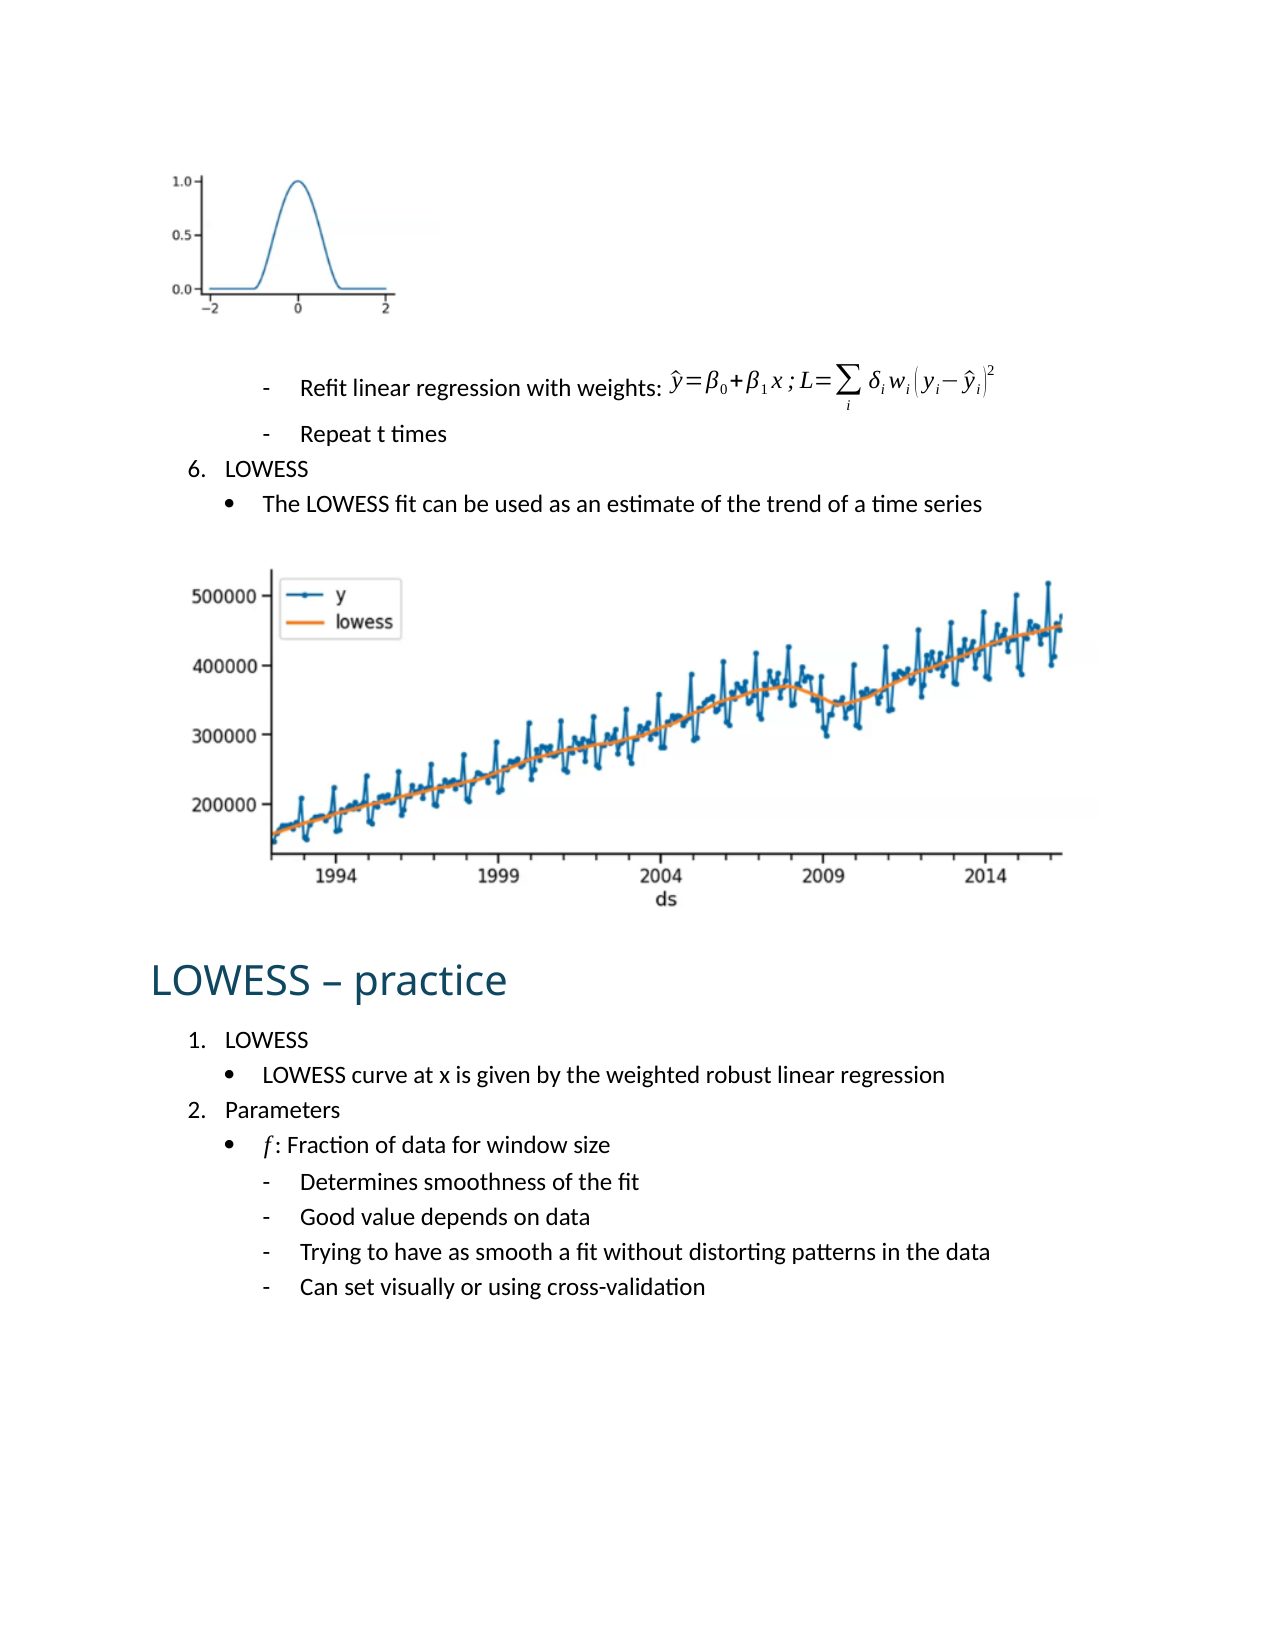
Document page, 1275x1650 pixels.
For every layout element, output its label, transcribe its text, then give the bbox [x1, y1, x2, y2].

subtitle LOWESS – practice [150, 951, 1125, 1008]
list Determines smoothness of the fit [262, 1166, 1125, 1197]
list Refit linear regression with weights: [262, 362, 1125, 413]
list Repeat t times [262, 418, 1125, 448]
list Parameters [187, 1094, 1125, 1125]
list Good value depends on data [262, 1201, 1125, 1232]
list LOWESS curve at x is given by the weighted robust linear regression [225, 1059, 1125, 1090]
picture [150, 539, 1098, 909]
list : Fraction of data for window size [225, 1129, 1125, 1162]
list The LOWESS fit can be used as an estimate of the trend of a time series [225, 488, 1125, 518]
picture [150, 150, 442, 340]
list LOWESS [187, 1024, 1125, 1055]
list Can set visually or using cross-validation [262, 1271, 1125, 1302]
list LOWESS [187, 453, 1125, 483]
list Trying to have as smooth a fit without distorting patterns in the data [262, 1236, 1125, 1267]
